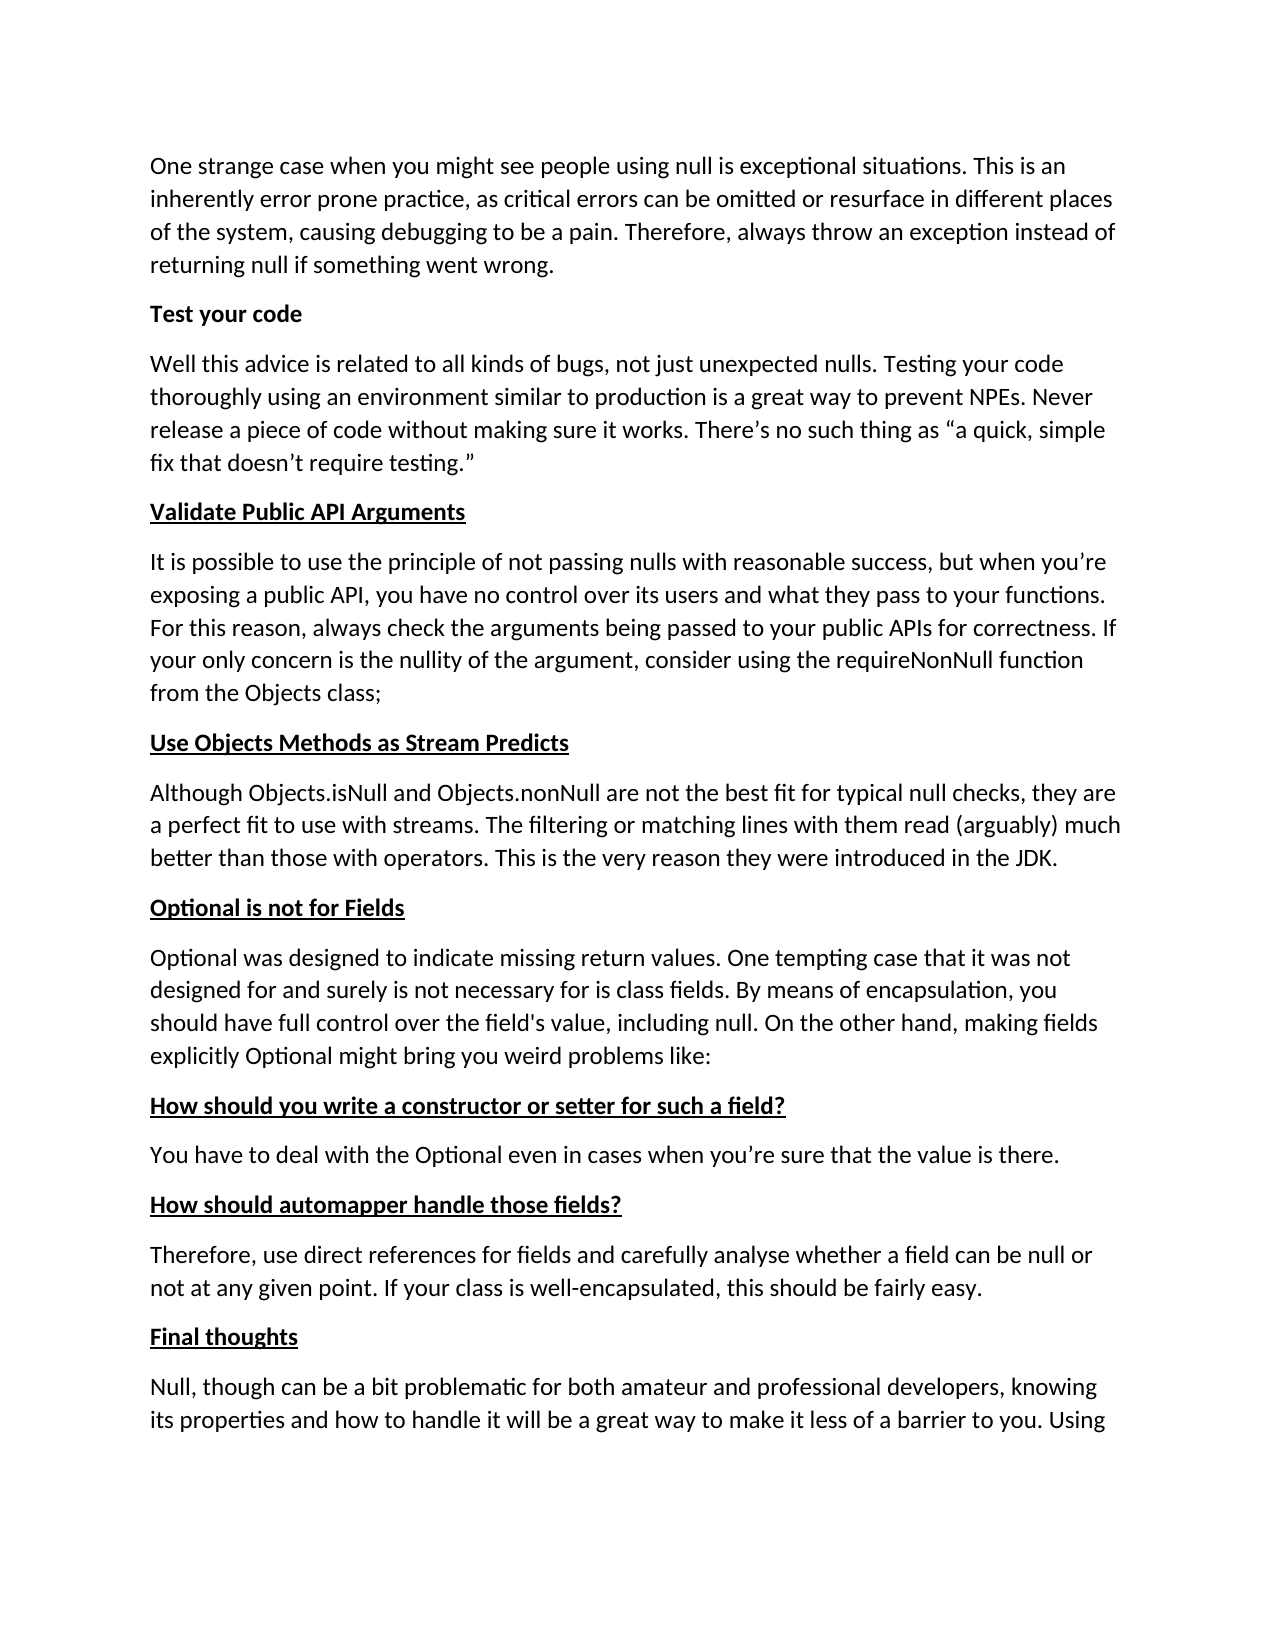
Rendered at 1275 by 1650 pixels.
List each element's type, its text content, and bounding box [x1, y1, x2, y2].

text It is possible to use the principle of not passing nulls with reasonable success, but when you’re exposing a public API, you have no control over its users and what they pass to your functions. For this reason, always check the arguments being passed to your public APIs for correctness. If your only concern is the nullity of the argument, consider using the requireNonNull function from the Objects class; [150, 546, 1125, 708]
text One strange case when you might see people using null is exceptional situations. This is an inherently error prone practice, as critical errors can be omitted or resurface in different places of the system, causing debugging to be a pain. Therefore, always throw an exception instead of returning null if something went wrong. [150, 150, 1125, 279]
text How should you write a constructor or setter for such a field? [150, 1090, 1125, 1121]
text Validate Public API Arguments [150, 496, 1125, 527]
text Final thoughts [150, 1321, 1125, 1352]
text Test your code [150, 298, 1125, 329]
text You have to deal with the Optional even in cases when you’re sure that the value is there. [150, 1139, 1125, 1170]
text Optional is not for Fields [150, 892, 1125, 923]
text Use Objects Methods as Stream Predicts [150, 727, 1125, 758]
text Optional was designed to indicate missing return values. One tempting case that it was not designed for and surely is not necessary for is class fields. By means of encapsulation, you should have full control over the field's value, including null. On the other hand, making fields explicitly Optional might bring you weird problems like: [150, 942, 1125, 1071]
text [150, 1371, 1125, 1434]
text Therefore, use direct references for fields and carefully analyse whether a field can be null or not at any given point. If your class is well-encapsulated, this should be fairly easy. [150, 1239, 1125, 1302]
text Well this advice is related to all kinds of bugs, not just unexpected nulls. Testing your code thoroughly using an environment similar to production is a great way to prevent NPEs. Never release a piece of code without making sure it works. There’s no such thing as “a quick, simple fix that doesn’t require testing.” [150, 348, 1125, 477]
text Although Objects.isNull and Objects.nonNull are not the best fit for typical null checks, they are a perfect fit to use with streams. The filtering or matching lines with them read (arguably) much better than those with operators. This is the very reason they were introduced in the JDK. [150, 777, 1125, 873]
text How should automapper handle those fields? [150, 1189, 1125, 1220]
